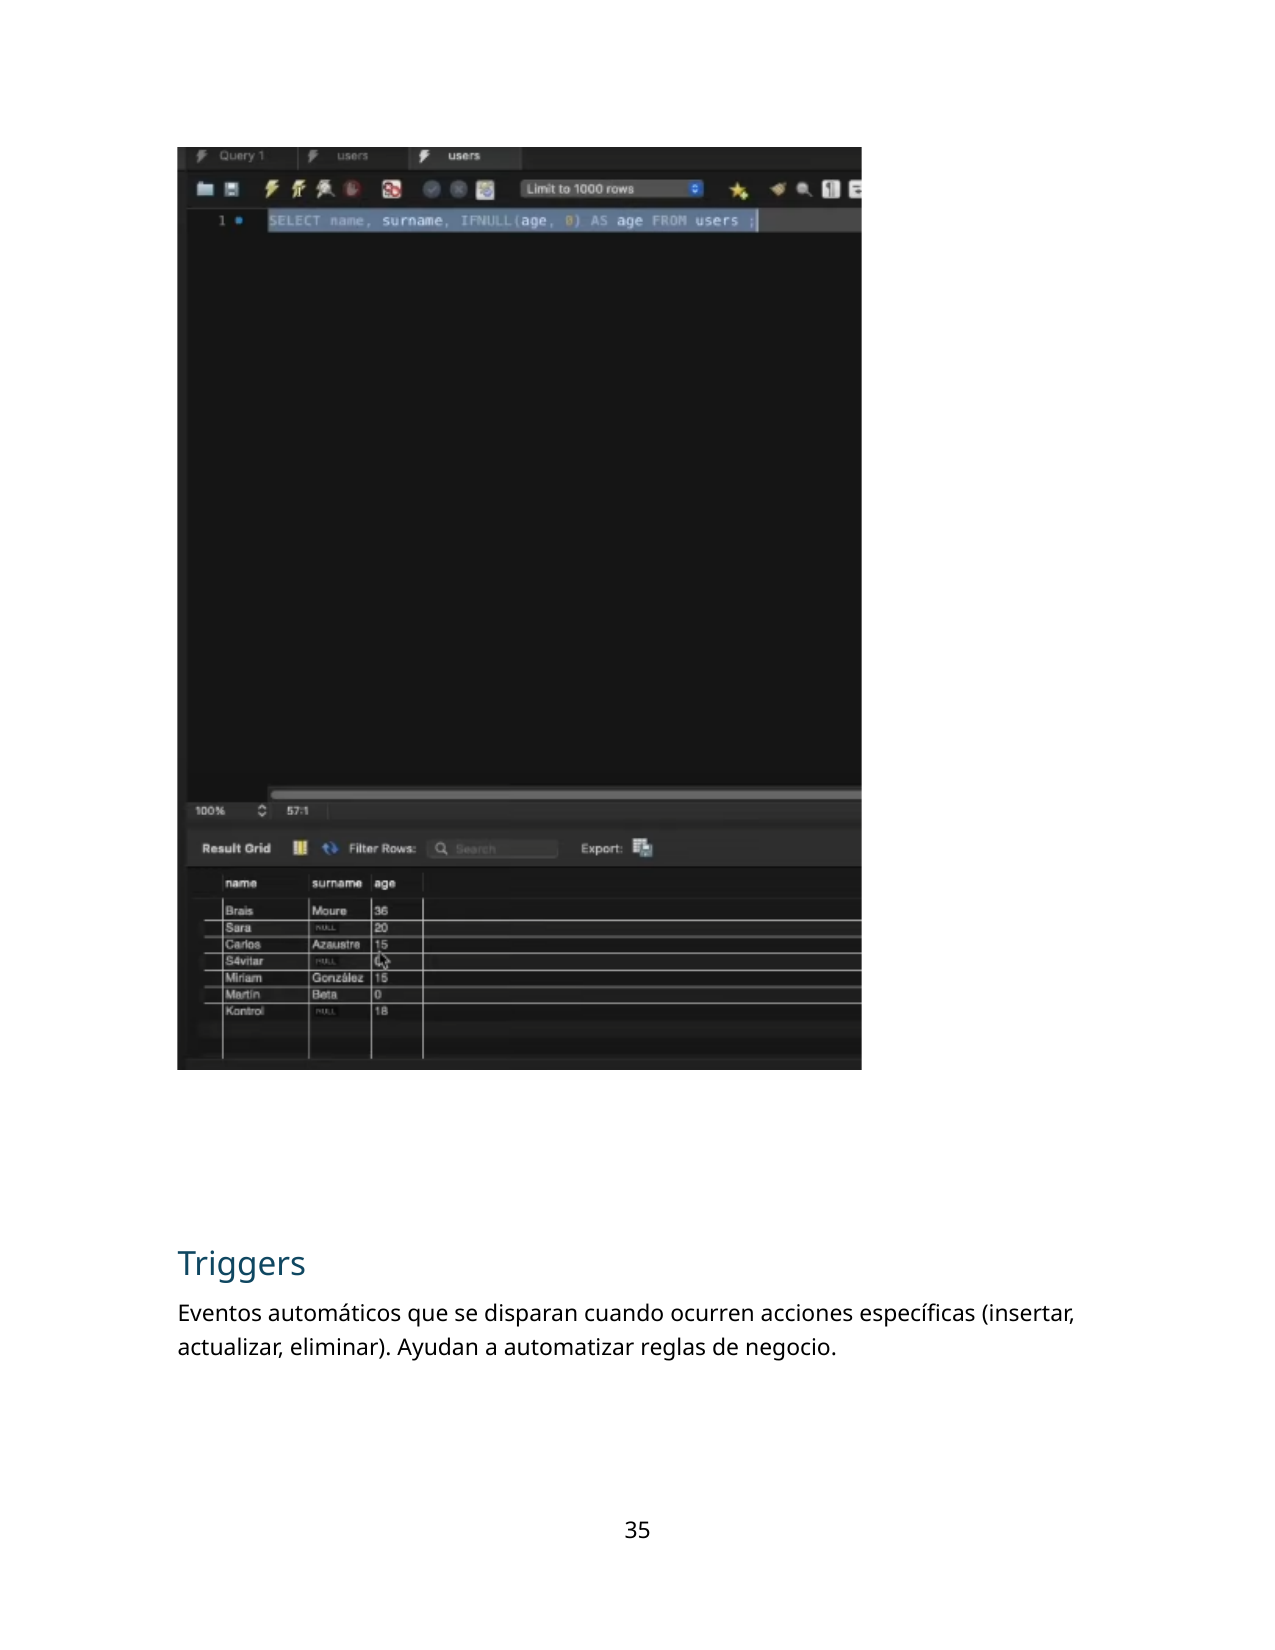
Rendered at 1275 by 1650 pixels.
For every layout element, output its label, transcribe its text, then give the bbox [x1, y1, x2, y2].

subtitle Triggers [177, 1240, 1098, 1285]
picture [177, 147, 862, 1070]
text Eventos automáticos que se disparan cuando ocurren acciones específicas (insertar, actualizar, eliminar). Ayudan a automatizar reglas de negocio. [177, 1297, 1098, 1362]
